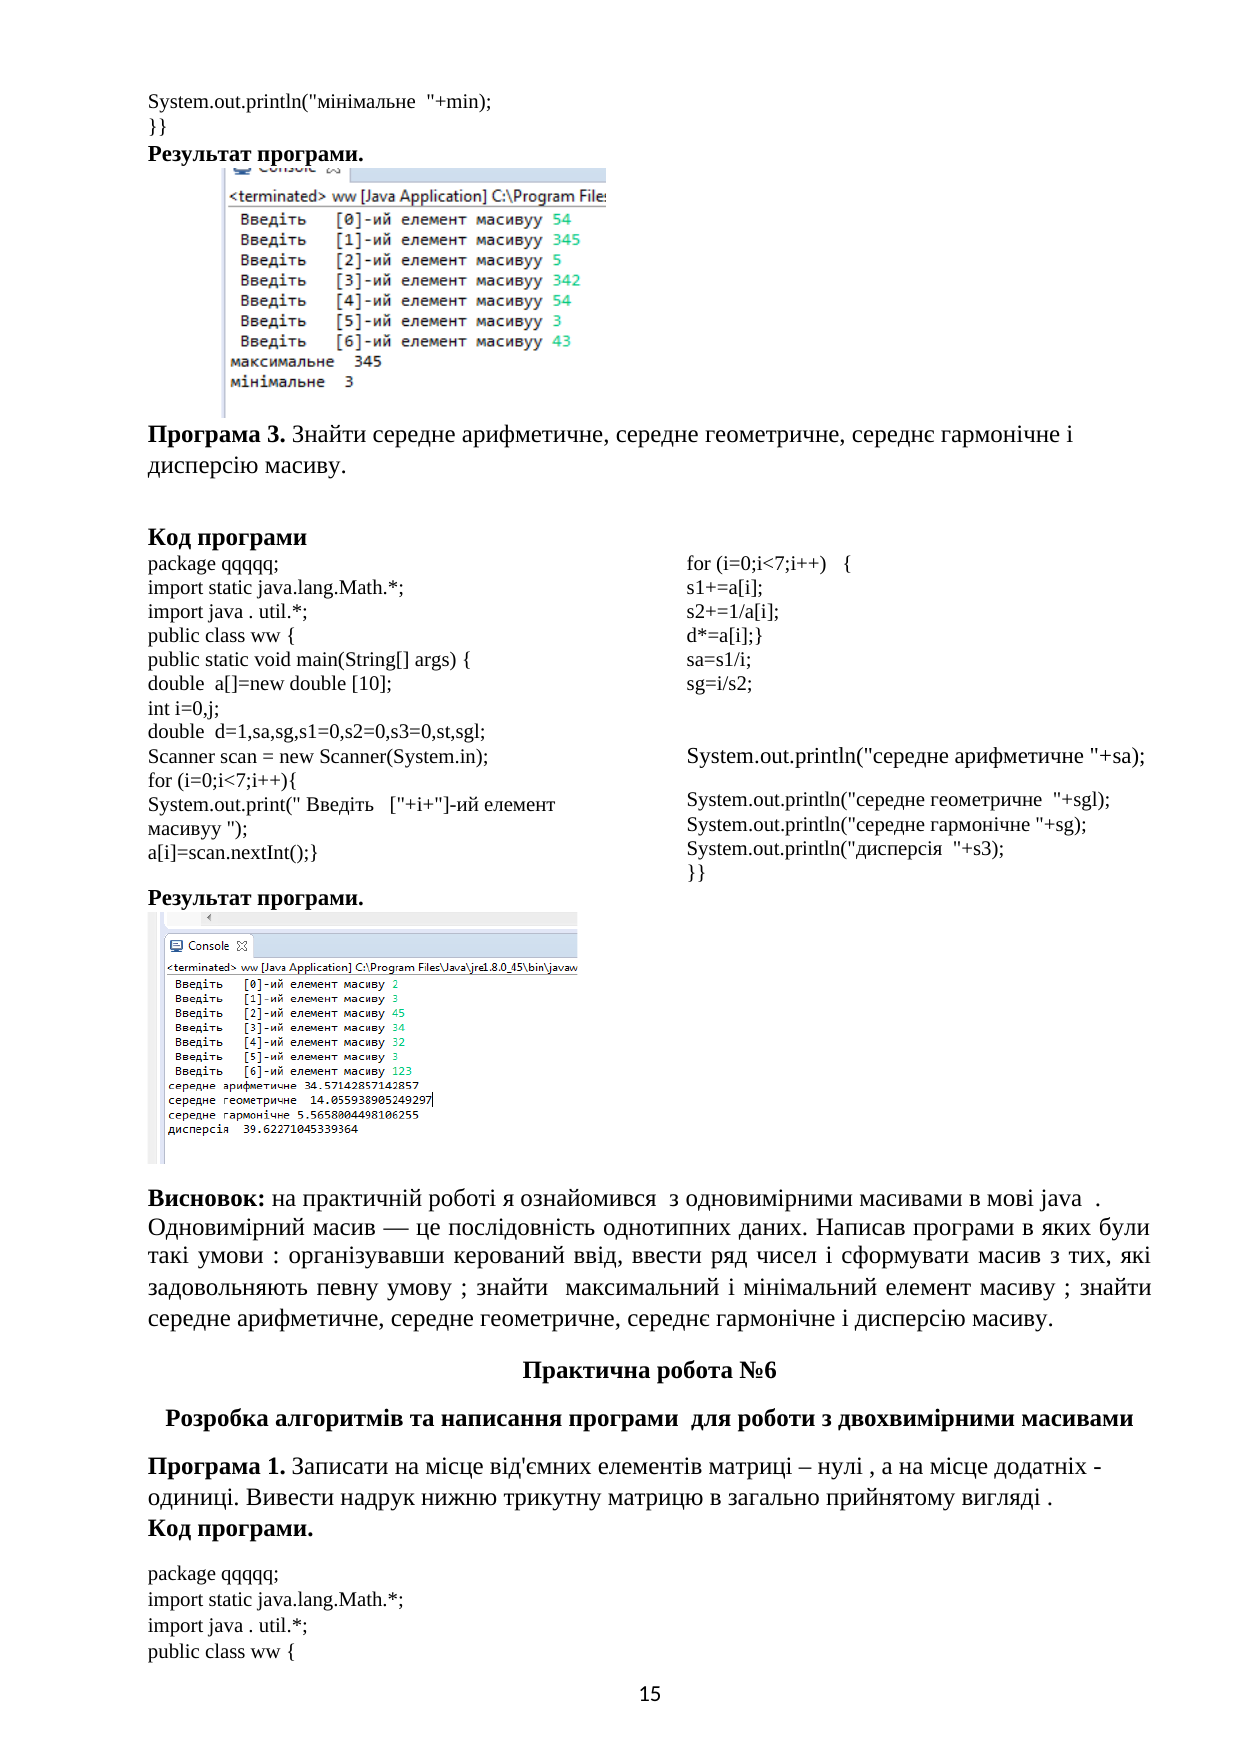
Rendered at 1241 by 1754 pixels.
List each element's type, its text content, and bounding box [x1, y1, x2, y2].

text s2+=1/a[i]; [686, 599, 1152, 623]
text public class ww { [148, 1638, 1152, 1663]
text }} [148, 114, 1152, 138]
text public class ww { [148, 623, 613, 647]
text Програма 3. Знайти середне арифметичне, середне геометричне, середнє гармонiчне i дисперсiю масиву. [148, 419, 1152, 479]
text sg=i/s2; [686, 671, 1152, 695]
picture [147, 912, 578, 1164]
text System.out.println("середне гармонiчне "+sg); [686, 811, 1152, 836]
text package qqqqq; [148, 1561, 1152, 1585]
text a[i]=scan.nextInt();} [148, 840, 613, 864]
text import static java.lang.Math.*; [148, 575, 613, 599]
text s1+=a[i]; [686, 575, 1152, 599]
text for (i=0;i<7;i++) { [686, 551, 1152, 575]
text import java . util.*; [148, 1613, 1152, 1637]
text int i=0,j; [148, 695, 613, 719]
text Розробка алгоритмів та написання програми для роботи з двохвимірними масивами [148, 1403, 1152, 1432]
text Результат програми. [148, 884, 1152, 910]
text Практична робота №6 [148, 1356, 1152, 1384]
text }} [686, 859, 1152, 884]
text Одновимірний масив — це послідовність однотипних даних. Написав програми в яких були такі умови : органiзувавши керований ввiд, ввести ряд чисел i сформувати масив з тих, якi задовольняють певну умову ; знайти максимальний і мінімальний елемент масиву ; знайти середне арифметичне, середне геометричне, середнє гармонiчне i дисперсiю масиву. [148, 1212, 1152, 1332]
text import java . util.*; [148, 599, 613, 623]
text for (i=0;i<7;i++){ [148, 768, 613, 792]
text d*=a[i];} [686, 623, 1152, 647]
text System.out.println("середне арифметичне "+sa); [686, 742, 1152, 769]
text System.out.print(" Введіть ["+i+"]-ий елемент масивуу "); [148, 792, 613, 840]
text double d=1,sa,sg,s1=0,s2=0,s3=0,st,sgl; [148, 719, 613, 743]
text sa=s1/i; [686, 647, 1152, 671]
text System.out.println("середне геометричне "+sgl); [686, 787, 1152, 811]
text Код програми [148, 522, 1152, 551]
text package qqqqq; [148, 551, 613, 575]
text Scanner scan = new Scanner(System.in); [148, 743, 613, 768]
text public static void main(String[] args) { [148, 647, 613, 671]
text Висновок: на практичній роботі я ознайомився з одновимірними масивами в мові java . [148, 1183, 1152, 1212]
text System.out.println("мінімальне "+min); [148, 88, 1152, 113]
text System.out.println("дисперсiя "+s3); [686, 836, 1152, 859]
text import static java.lang.Math.*; [148, 1587, 1152, 1611]
text Результат програми. [148, 140, 1152, 167]
text Код програми. [148, 1513, 1152, 1542]
picture [221, 168, 606, 418]
text Програма 1. Записати на мiсце вiд'ємних елементiв матриці – нулi , а на мiсце додатнiх - одиницi. Вивести надрук нижню трикутну матрицю в загально прийнятому виглядi . [148, 1451, 1152, 1511]
text double a[]=new double [10]; [148, 671, 613, 695]
